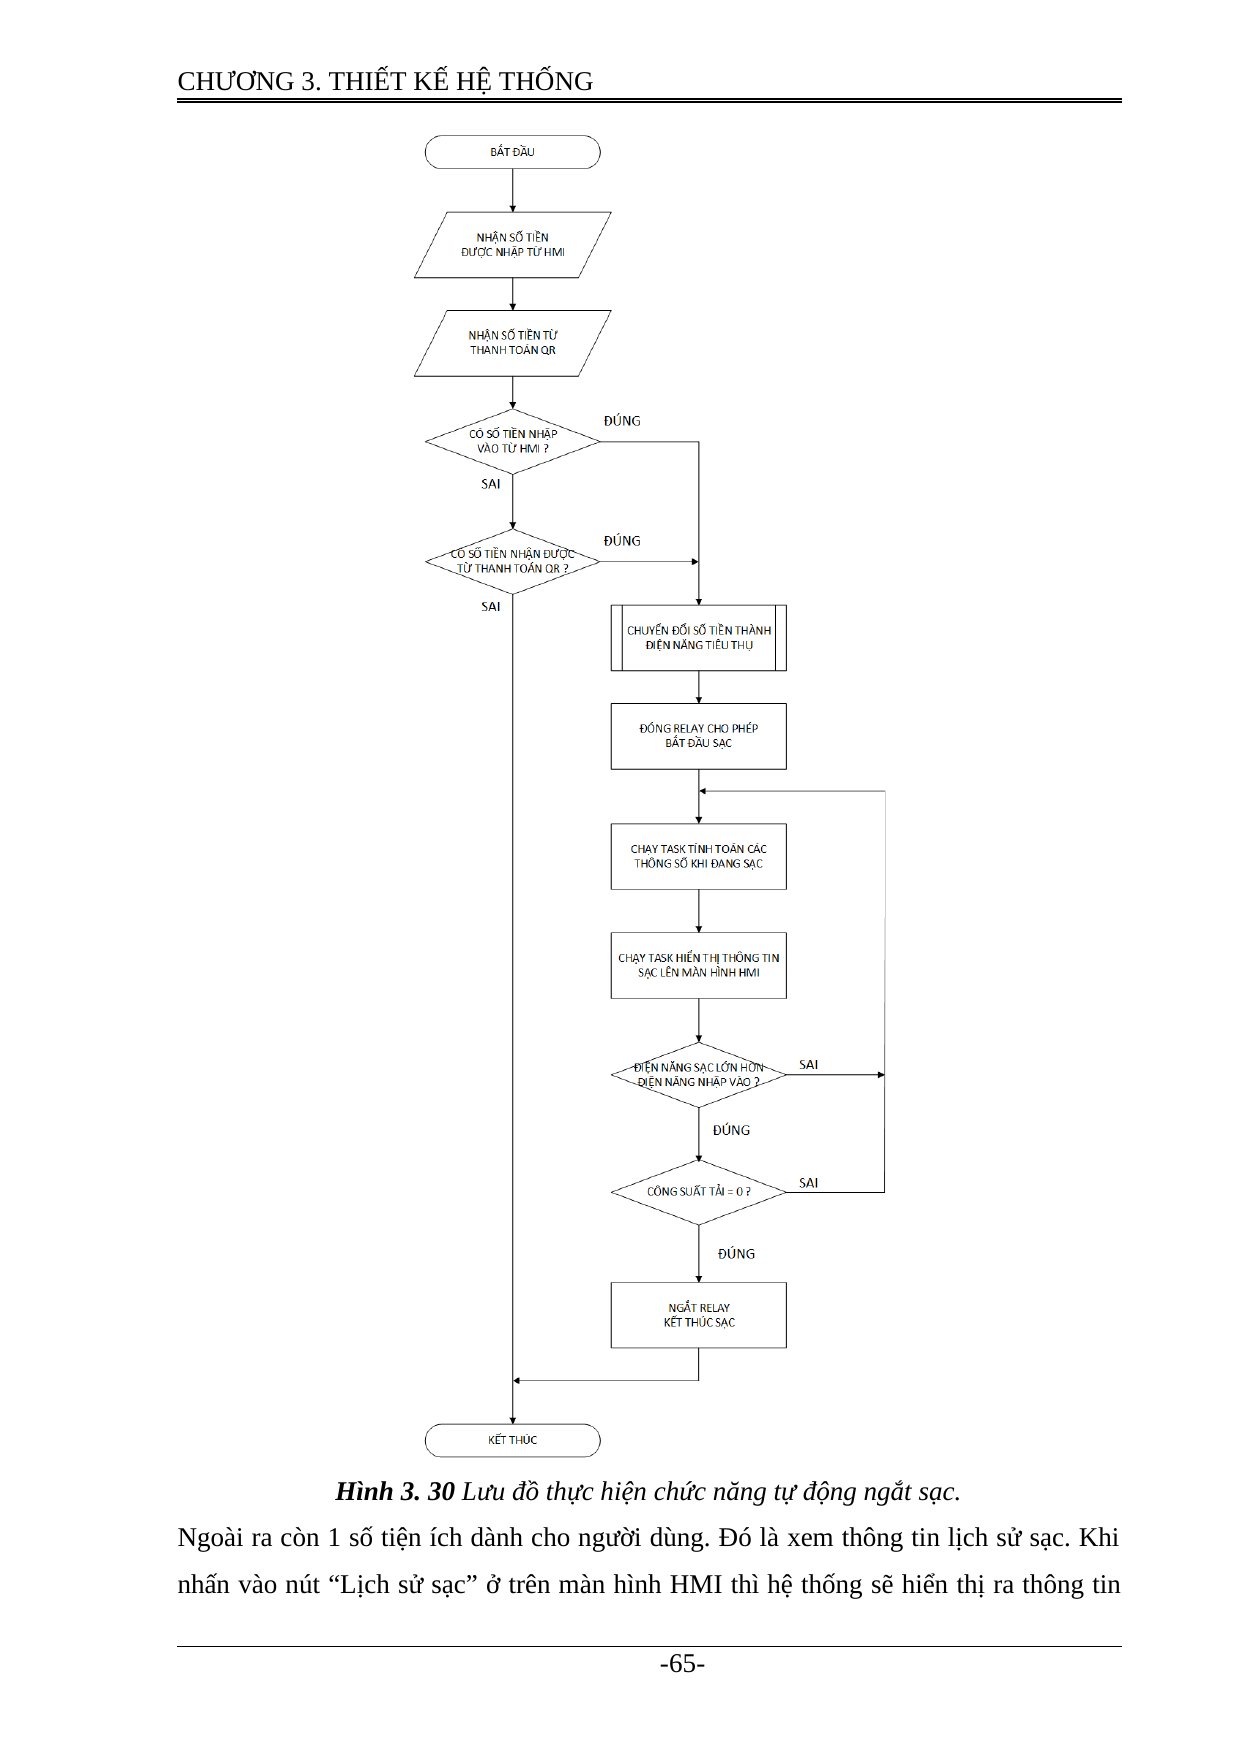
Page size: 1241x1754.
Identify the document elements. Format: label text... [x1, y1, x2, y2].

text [177, 1521, 1122, 1599]
picture [413, 134, 886, 1459]
text Hình 3. 30 Lưu đồ thực hiện chức năng tự động ngắt sạc. [177, 1474, 1122, 1506]
